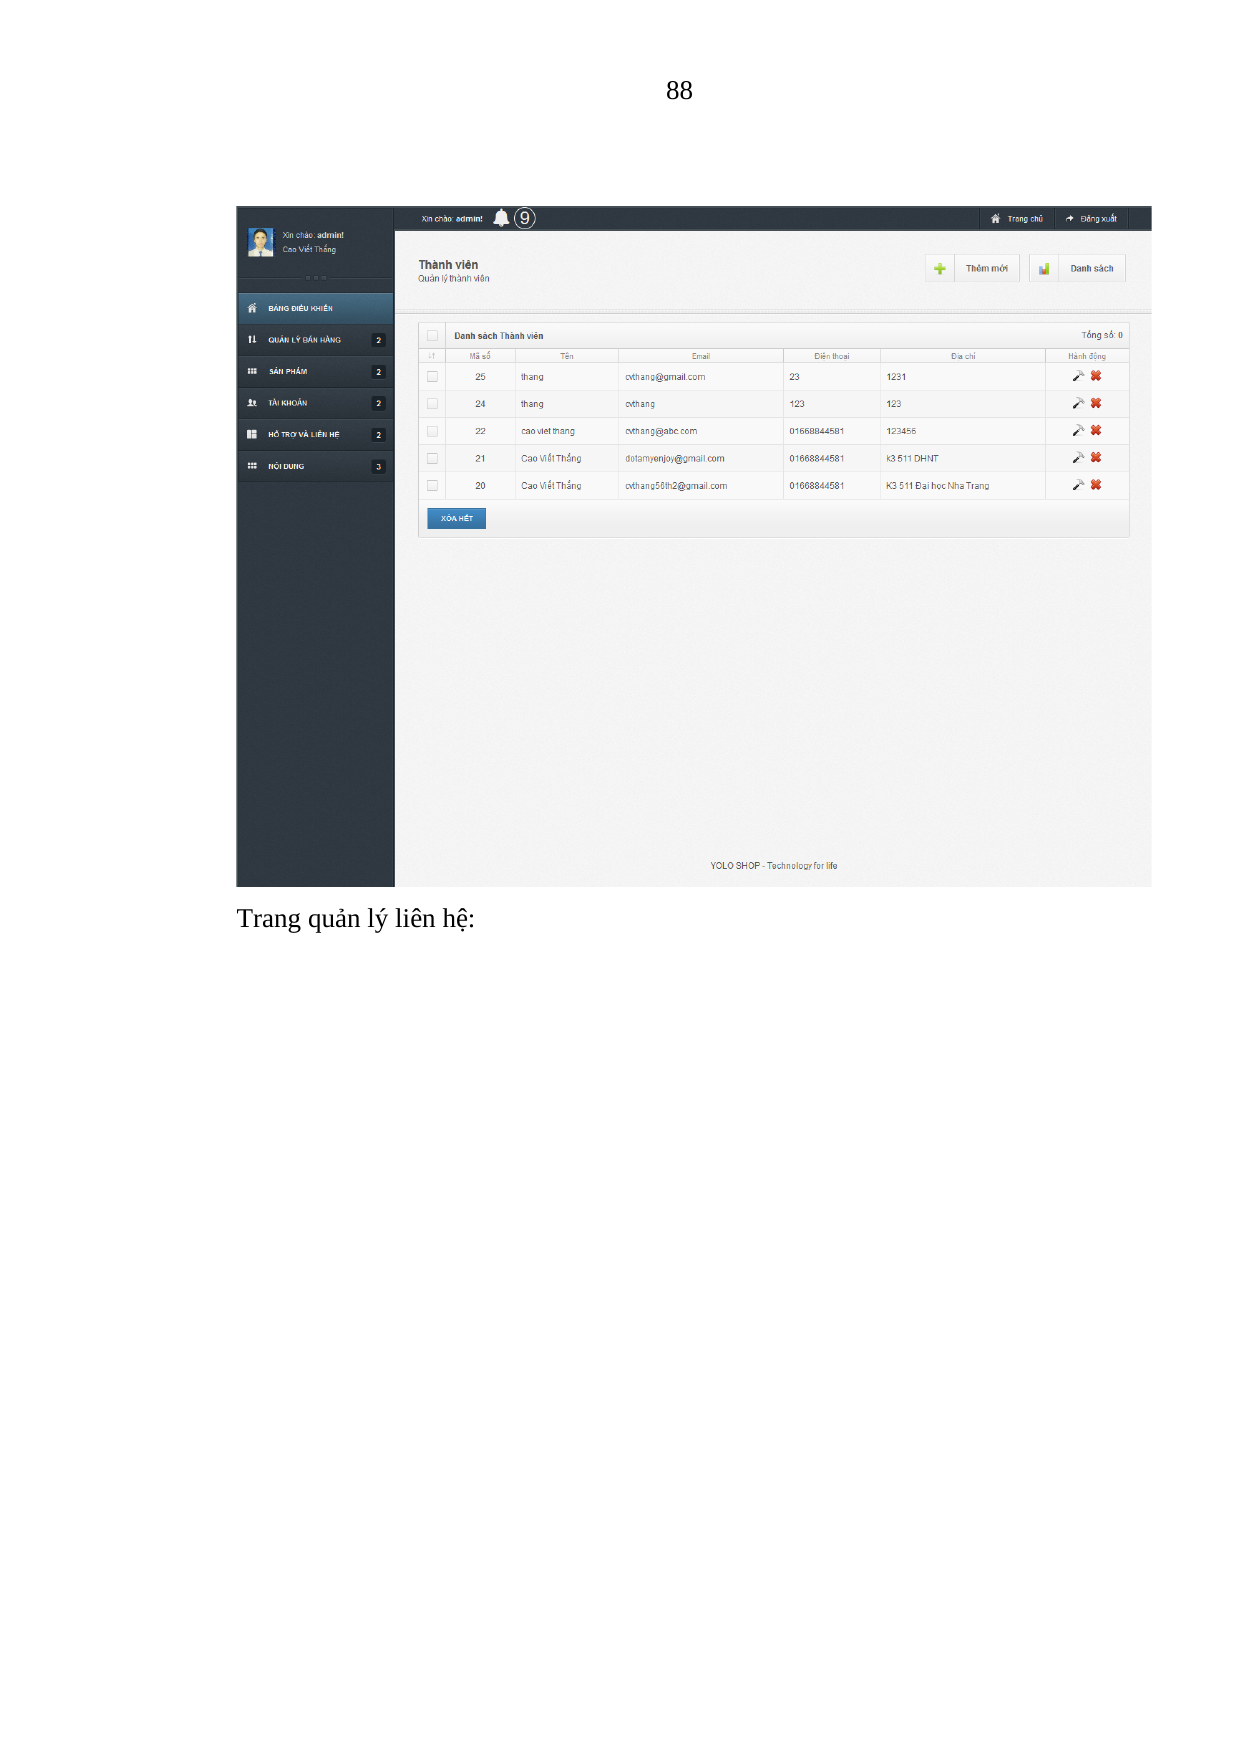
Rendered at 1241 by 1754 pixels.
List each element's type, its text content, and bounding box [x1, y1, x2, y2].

picture [236, 206, 1152, 887]
text Trang quản lý liên hệ: [207, 902, 1122, 933]
